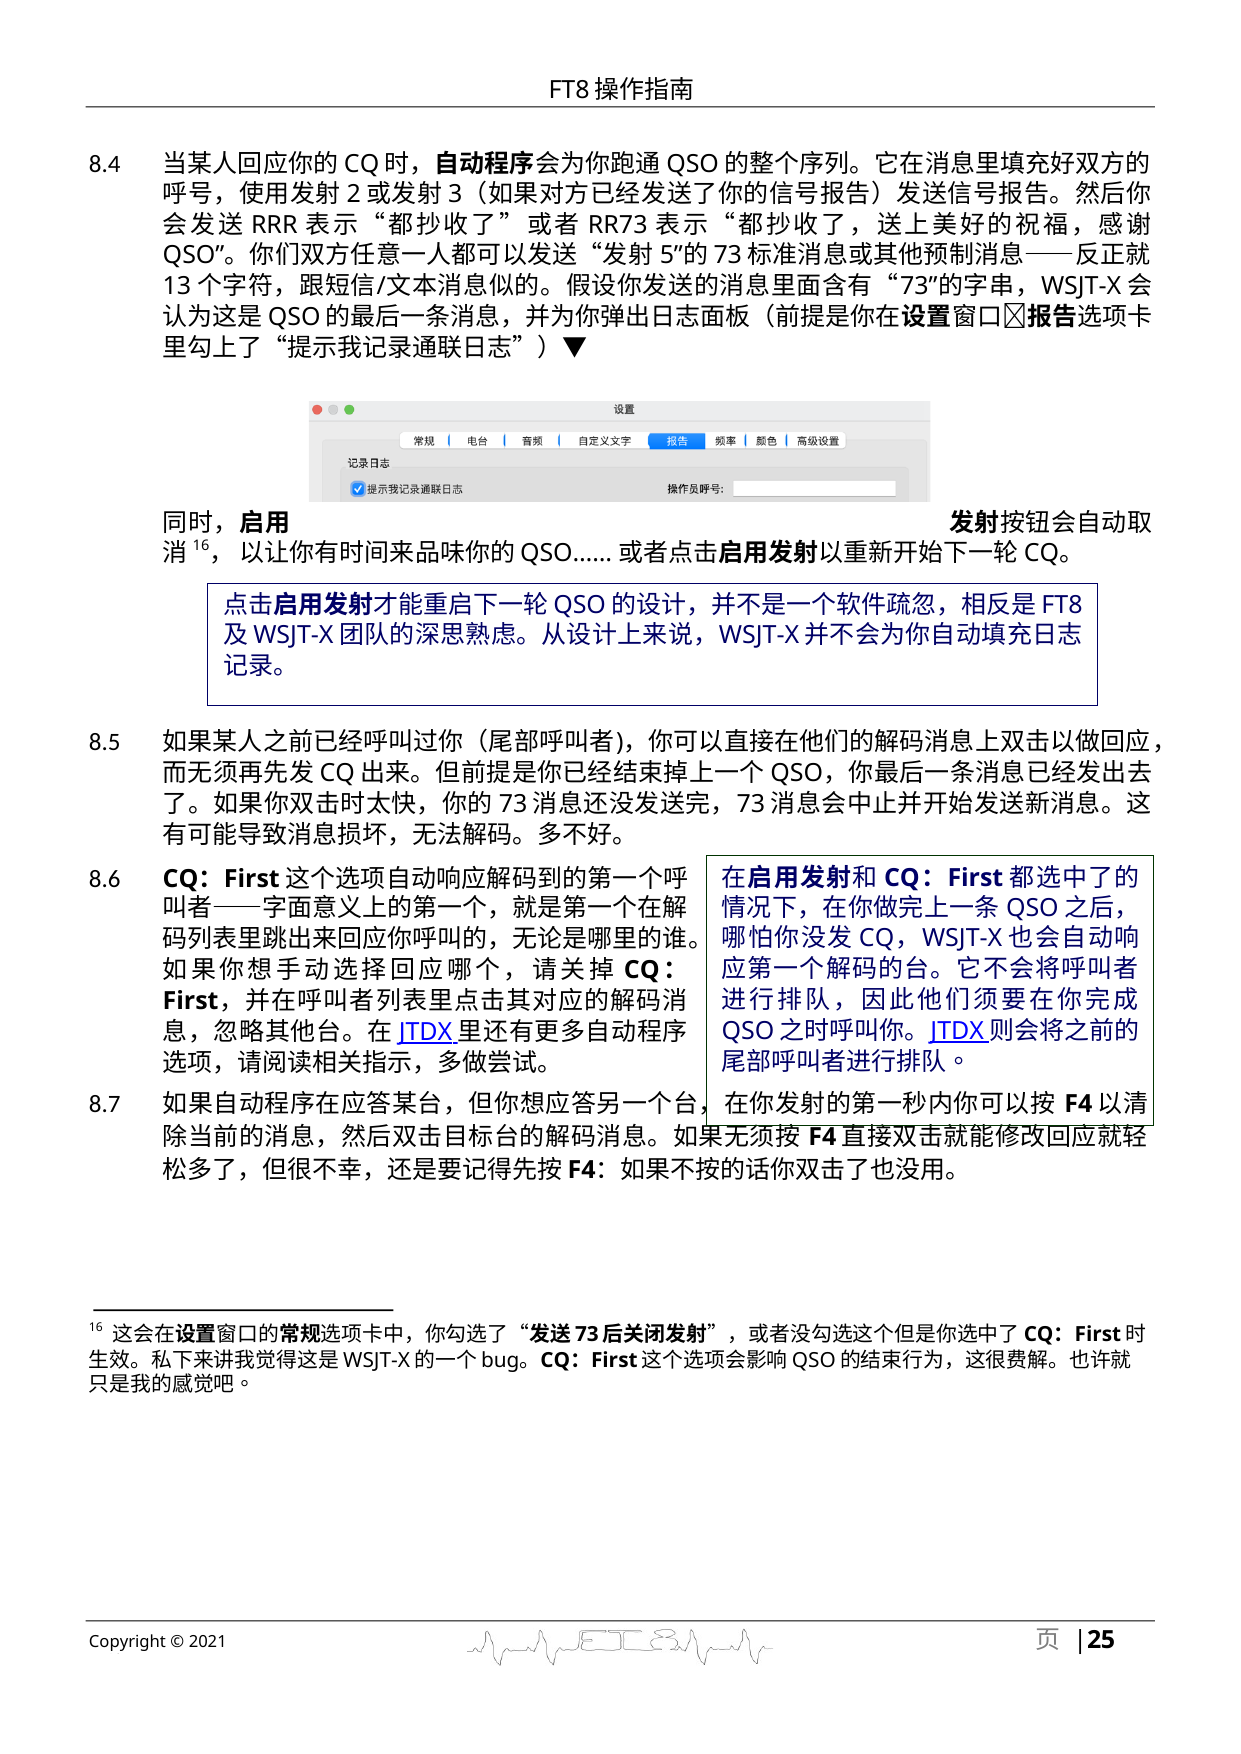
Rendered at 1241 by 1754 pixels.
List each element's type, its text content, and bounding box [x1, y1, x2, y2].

list CQ：First这个选项自动响应解码到的第一个呼叫者——字面意义上的第一个，就是第一个在解码列表里跳出来回应你呼叫的，无论是哪里的谁。如果你想手动选择回应哪个，请关掉CQ：First，并在呼叫者列表里点击其对应的解码消息，忽略其他台。在JTDX里还有更多自动程序选项，请阅读相关指示，多做尝试。 [89, 862, 688, 1078]
list 如果自动程序在应答某台，但你想应答另一个台，在你发射的第一秒内你可以按F4以清除当前的消息，然后双击目标台的解码消息。如果无须按F4直接双击就能修改回应就轻松多了，但很不幸，还是要记得先按F4：如果不按的话你双击了也没用。 [89, 1086, 1148, 1185]
list 如果某人之前已经呼叫过你（尾部呼叫者)，你可以直接在他们的解码消息上双击以做回应，而无须再先发CQ出来。但前提是你已经结束掉上一个QSO，你最后一条消息已经发出去了。如果你双击时太快，你的73消息还没发送完，73消息会中止并开始发送新消息。这有可能导致消息损坏，无法解码。多不好。 [89, 601, 1152, 851]
picture [307, 401, 930, 501]
list 当某人回应你的CQ时，自动程序会为你跑通QSO的整个序列。它在消息里填充好双方的呼号，使用发射2或发射3（如果对方已经发送了你的信号报告）发送信号报告。然后你会发送RRR表示“都抄收了”或者RR73表示“都抄收了，送上美好的祝福，感谢QSO”。你们双方任意一人都可以发送“发射5”的73标准消息或其他预制消息——反正就13个字符，跟短信/文本消息似的。假设你发送的消息里面含有“73”的字串，WSJT-X会认为这是QSO的最后一条消息，并为你弹出日志面板（前提是你在设置窗口报告选项卡里勾上了“提示我记录通联日志”）▼ [89, 148, 1152, 364]
text 16 这会在设置窗口的常规选项卡中，你勾选了“发送73后关闭发射”，或者没勾选这个但是你选中了CQ：First时生效。私下来讲我觉得这是WSJT-X的一个bug。CQ：First这个选项会影响QSO的结束行为，这很费解。也许就只是我的感觉吧。 [89, 1288, 1152, 1397]
picture [467, 1628, 774, 1666]
text 同时，启用发射按钮会自动取消16， 以让你有时间来品味你的QSO…… 或者点击启用发射以重新开始下一轮CQ。 [162, 507, 1152, 568]
